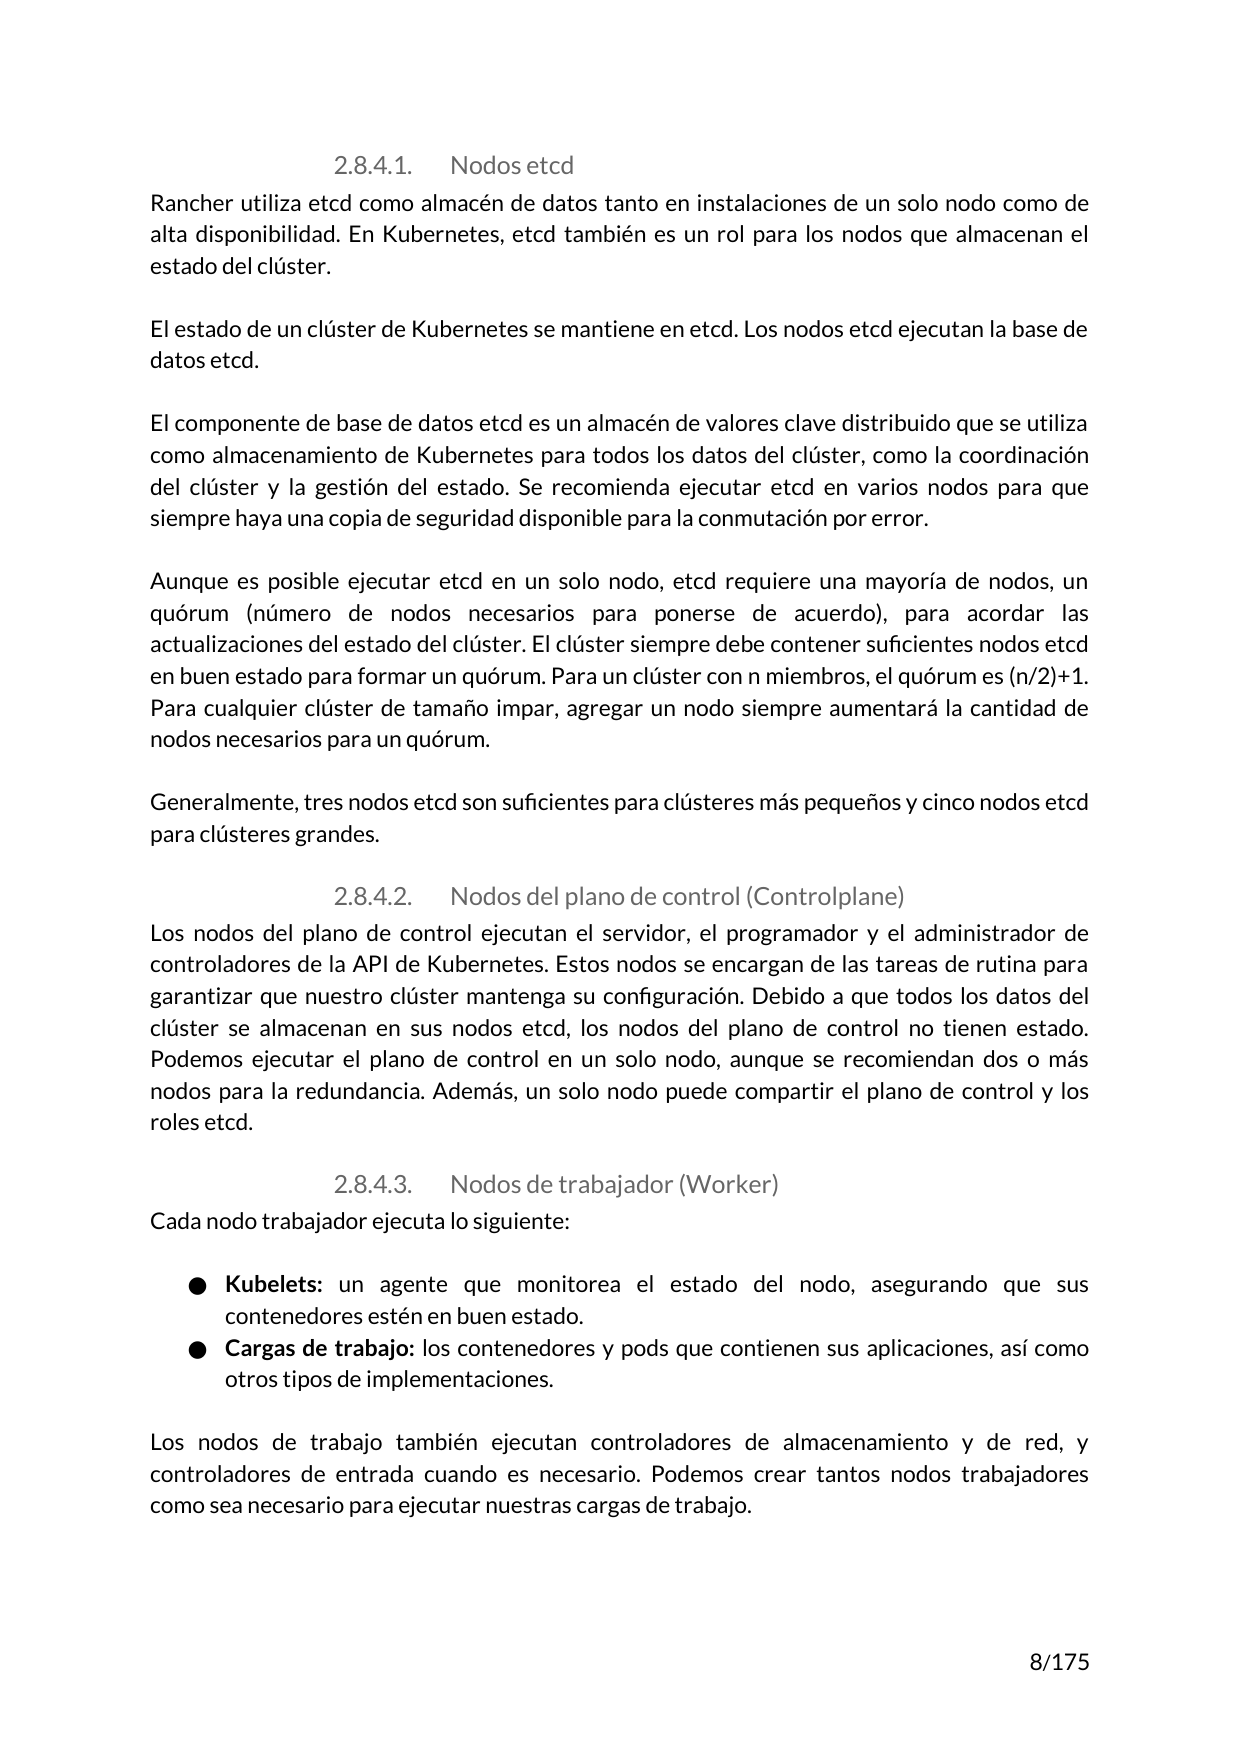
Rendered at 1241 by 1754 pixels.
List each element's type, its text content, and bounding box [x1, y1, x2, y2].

text Cada nodo trabajador ejecuta lo siguiente: [150, 1207, 1090, 1234]
list Cargas de trabajo: los contenedores y pods que contienen sus aplicaciones, así como otros tipos de implementaciones. [187, 1333, 1090, 1392]
text Los nodos del plano de control ejecutan el servidor, el programador y el administrador de controladores de la API de Kubernetes. Estos nodos se encargan de las tareas de rutina para garantizar que nuestro clúster mantenga su configuración. Debido a que todos los datos del clúster se almacenan en sus nodos etcd, los nodos del plano de control no tienen estado. Podemos ejecutar el plano de control en un solo nodo, aunque se recomiendan dos o más nodos para la redundancia. Además, un solo nodo puede compartir el plano de control y los roles etcd. [150, 919, 1090, 1136]
text El componente de base de datos etcd es un almacén de valores clave distribuido que se utiliza como almacenamiento de Kubernetes para todos los datos del clúster, como la coordinación del clúster y la gestión del estado. Se recomienda ejecutar etcd en varios nodos para que siempre haya una copia de seguridad disponible para la conmutación por error. [150, 409, 1090, 531]
subtitle Nodos etcd [412, 150, 1090, 180]
text Aunque es posible ejecutar etcd en un solo nodo, etcd requiere una mayoría de nodos, un quórum (número de nodos necesarios para ponerse de acuerdo), para acordar las actualizaciones del estado del clúster. El clúster siempre debe contener suficientes nodos etcd en buen estado para formar un quórum. Para un clúster con n miembros, el quórum es (n/2)+1. Para cualquier clúster de tamaño impar, agregar un nodo siempre aumentará la cantidad de nodos necesarios para un quórum. [150, 567, 1090, 752]
text Los nodos de trabajo también ejecutan controladores de almacenamiento y de red, y controladores de entrada cuando es necesario. Podemos crear tantos nodos trabajadores como sea necesario para ejecutar nuestras cargas de trabajo. [150, 1428, 1090, 1519]
text Generalmente, tres nodos etcd son suficientes para clústeres más pequeños y cinco nodos etcd para clústeres grandes. [150, 788, 1090, 847]
subtitle Nodos del plano de control (Controlplane) [412, 880, 1090, 910]
list Kubelets: un agente que monitorea el estado del nodo, asegurando que sus contenedores estén en buen estado. [187, 1270, 1090, 1329]
text El estado de un clúster de Kubernetes se mantiene en etcd. Los nodos etcd ejecutan la base de datos etcd. [150, 314, 1090, 374]
subtitle Nodos de trabajador (Worker) [412, 1169, 1090, 1199]
text Rancher utiliza etcd como almacén de datos tanto en instalaciones de un solo nodo como de alta disponibilidad. En Kubernetes, etcd también es un rol para los nodos que almacenan el estado del clúster. [150, 188, 1090, 279]
